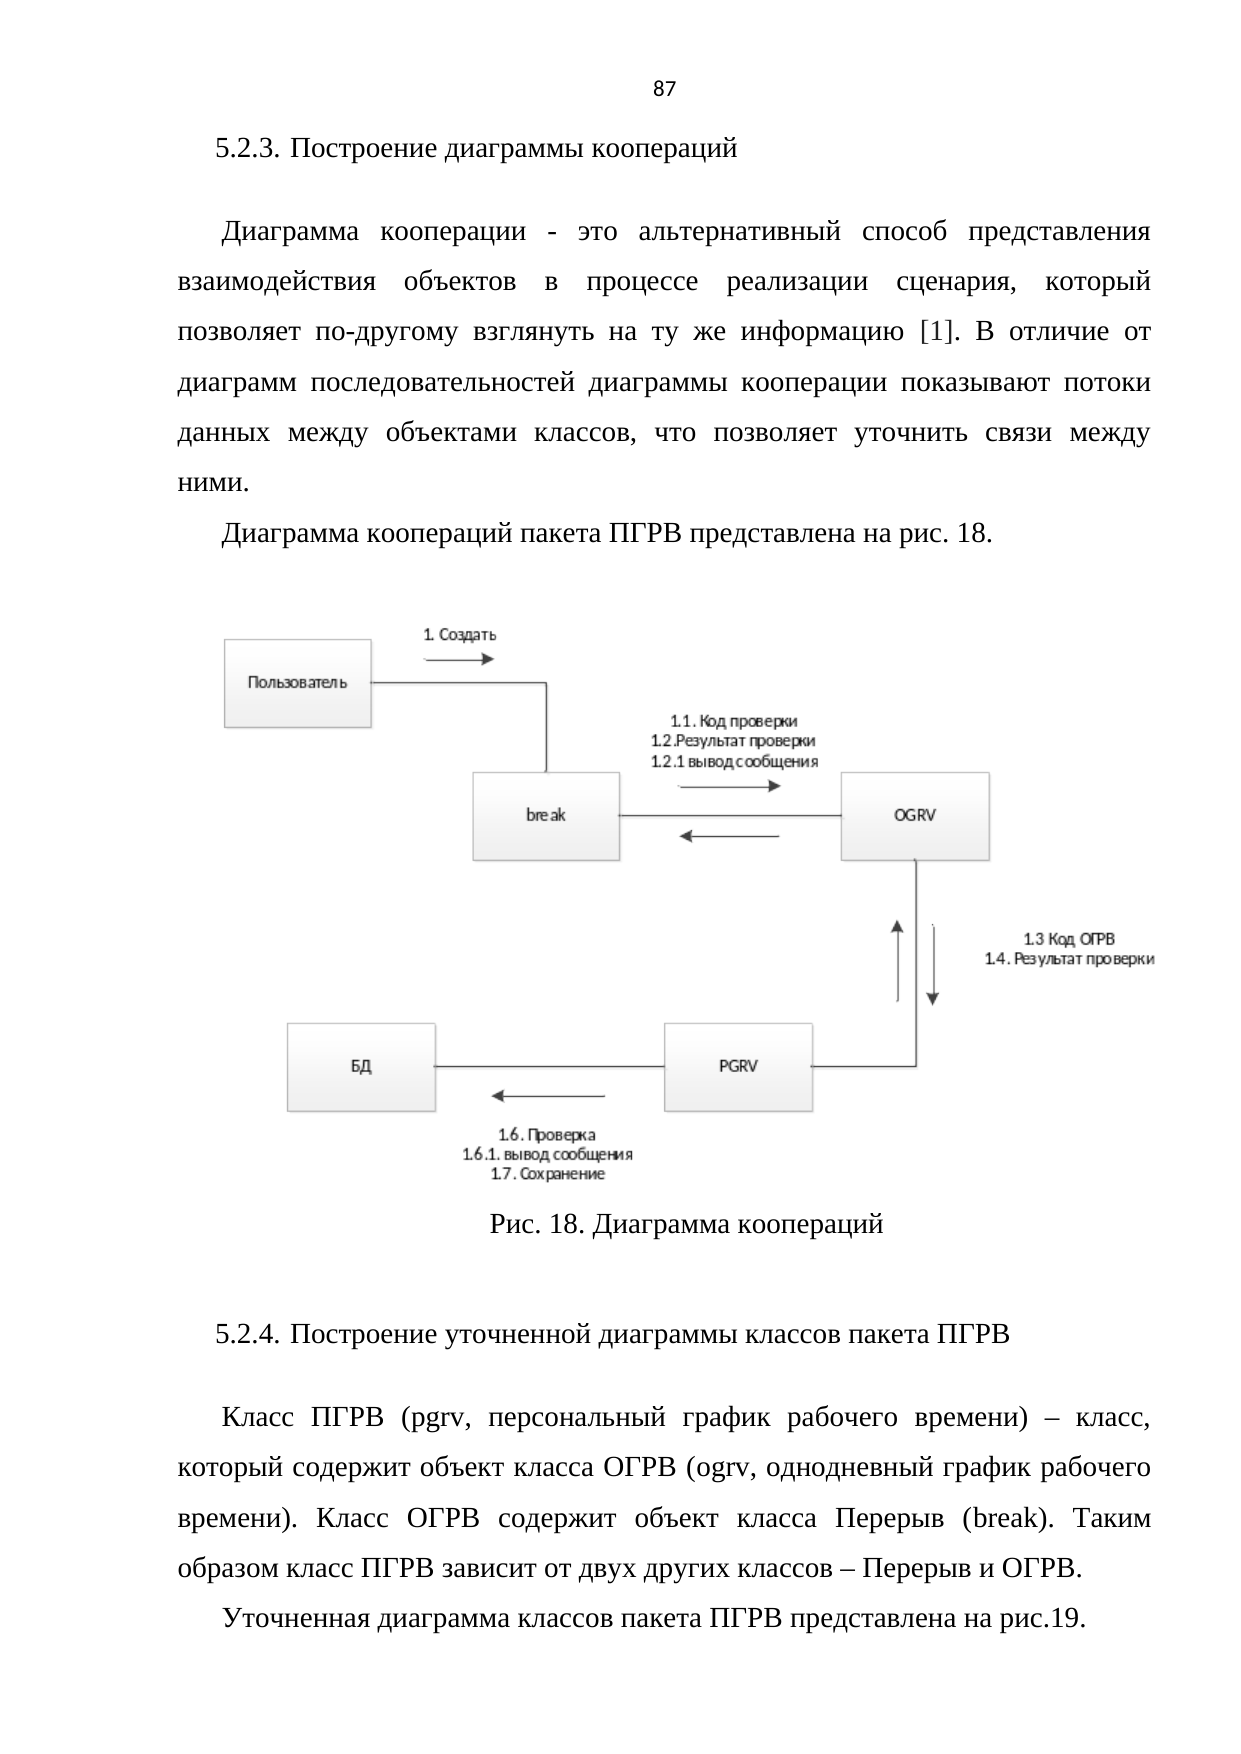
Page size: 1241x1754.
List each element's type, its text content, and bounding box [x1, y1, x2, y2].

subtitle Построение диаграммы коопераций [215, 130, 1152, 163]
text Диаграмма коопераций пакета ПГРВ представлена на рис. 18. [177, 515, 1152, 548]
text Рис. 18. Диаграмма коопераций [177, 1206, 1152, 1240]
text Класс ПГРВ (pgrv, персональный график рабочего времени) – класс, который содержит объект класса ОГРВ (ogrv, однодневный график рабочего времени). Класс ОГРВ содержит объект класса Перерыв (break). Таким образом класс ПГРВ зависит от двух других классов – Перерыв и ОГРВ. [177, 1399, 1152, 1584]
text Диаграмма кооперации - это альтернативный способ представления взаимодействия объектов в процессе реализации сценария, который позволяет по-другому взглянуть на ту же информацию [1]. В отличие от диаграмм последовательностей диаграммы кооперации показывают потоки данных между объектами классов, что позволяет уточнить связи между ними. [177, 213, 1152, 498]
subtitle Построение уточненной диаграммы классов пакета ПГРВ [215, 1316, 1152, 1350]
text Уточненная диаграмма классов пакета ПГРВ представлена на рис.19. [177, 1600, 1152, 1634]
